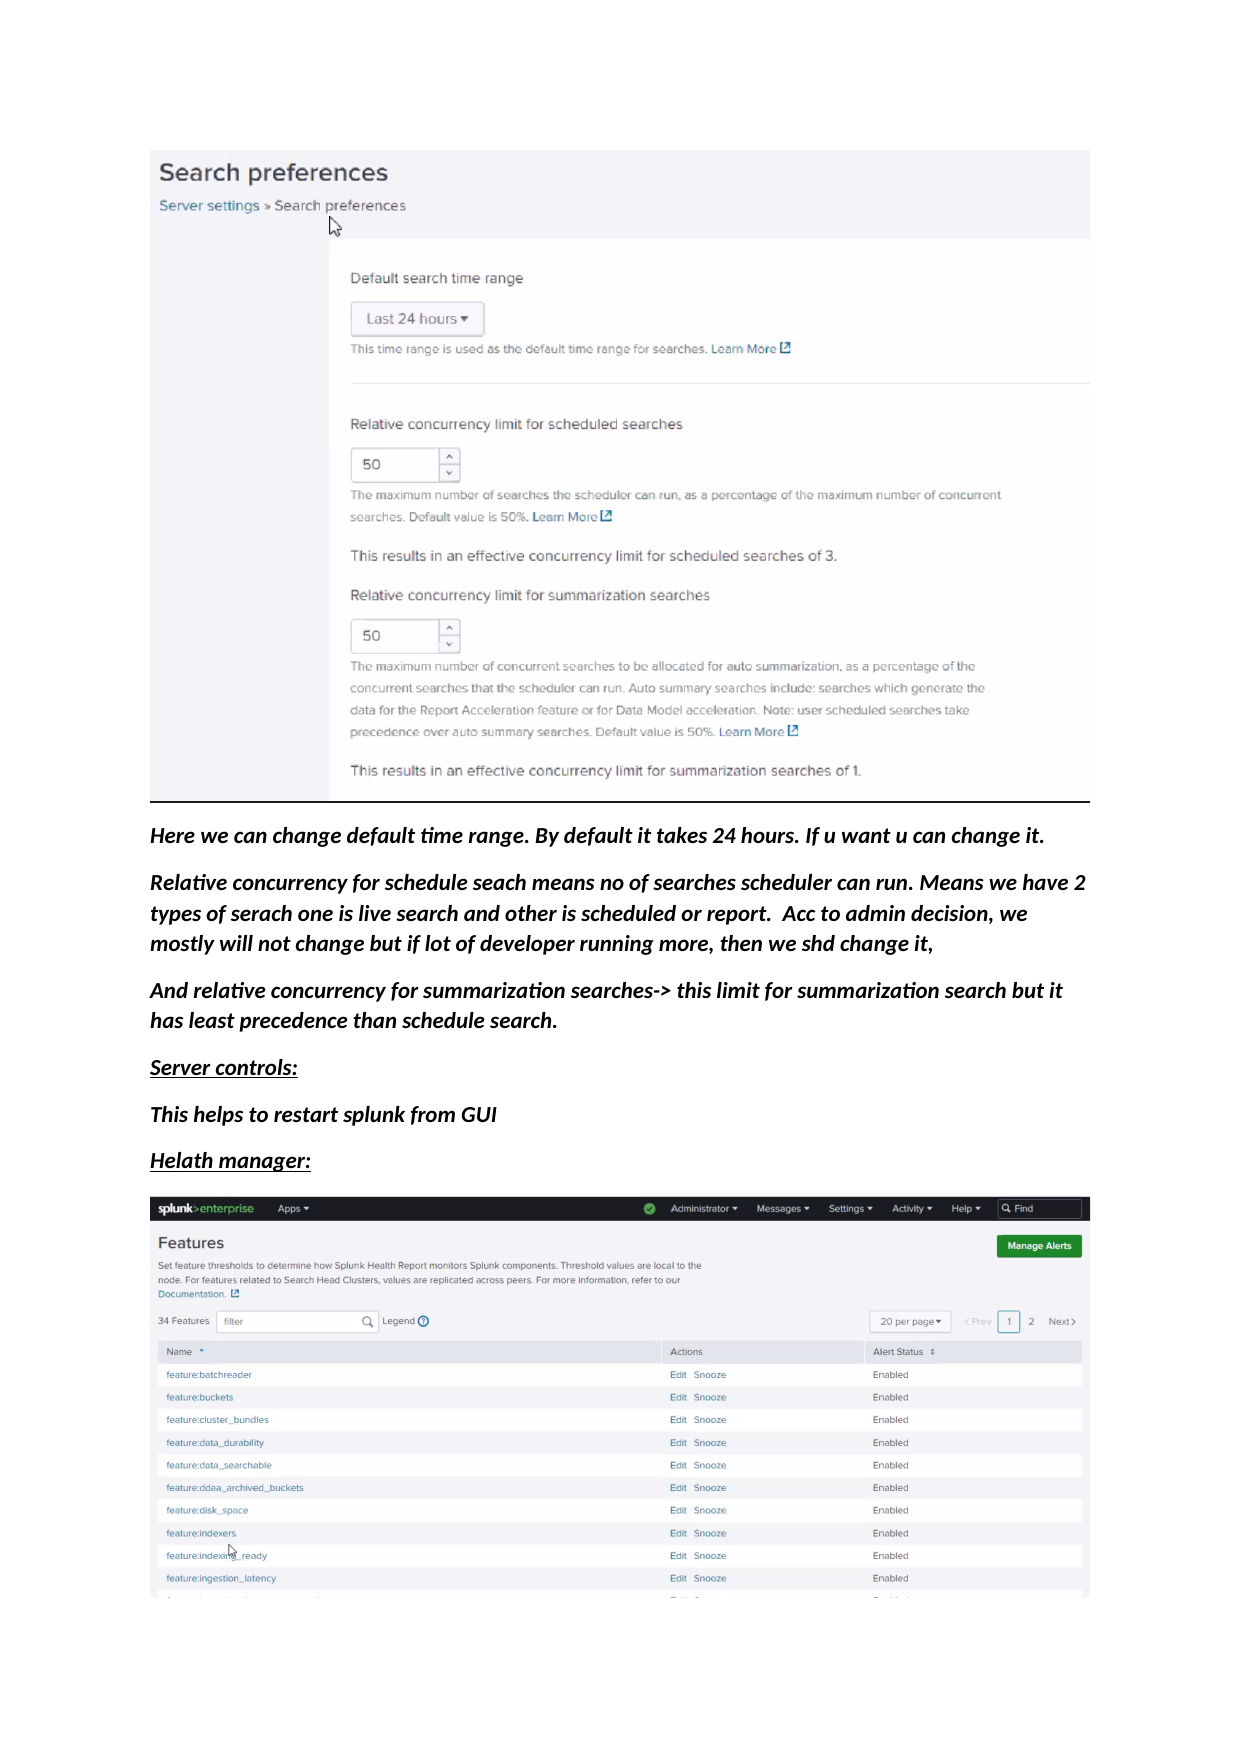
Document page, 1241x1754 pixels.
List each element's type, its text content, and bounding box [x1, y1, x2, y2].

text Relative concurrency for schedule seach means no of searches scheduler can run. Means we have 2 types of serach one is live search and other is scheduled or report. Acc to admin decision, we mostly will not change but if lot of developer running more, then we shd change it, [150, 868, 1090, 957]
text This helps to restart splunk from GUI [150, 1100, 1090, 1128]
text Server controls: [150, 1053, 1090, 1081]
text Here we can change default time range. By default it takes 24 hours. If u want u can change it. [150, 822, 1090, 849]
text And relative concurrency for summarization searches-> this limit for summarization search but it has least precedence than schedule search. [150, 976, 1090, 1034]
picture [150, 150, 1091, 803]
text Helath manager: [150, 1147, 1090, 1174]
picture [150, 1193, 1091, 1598]
